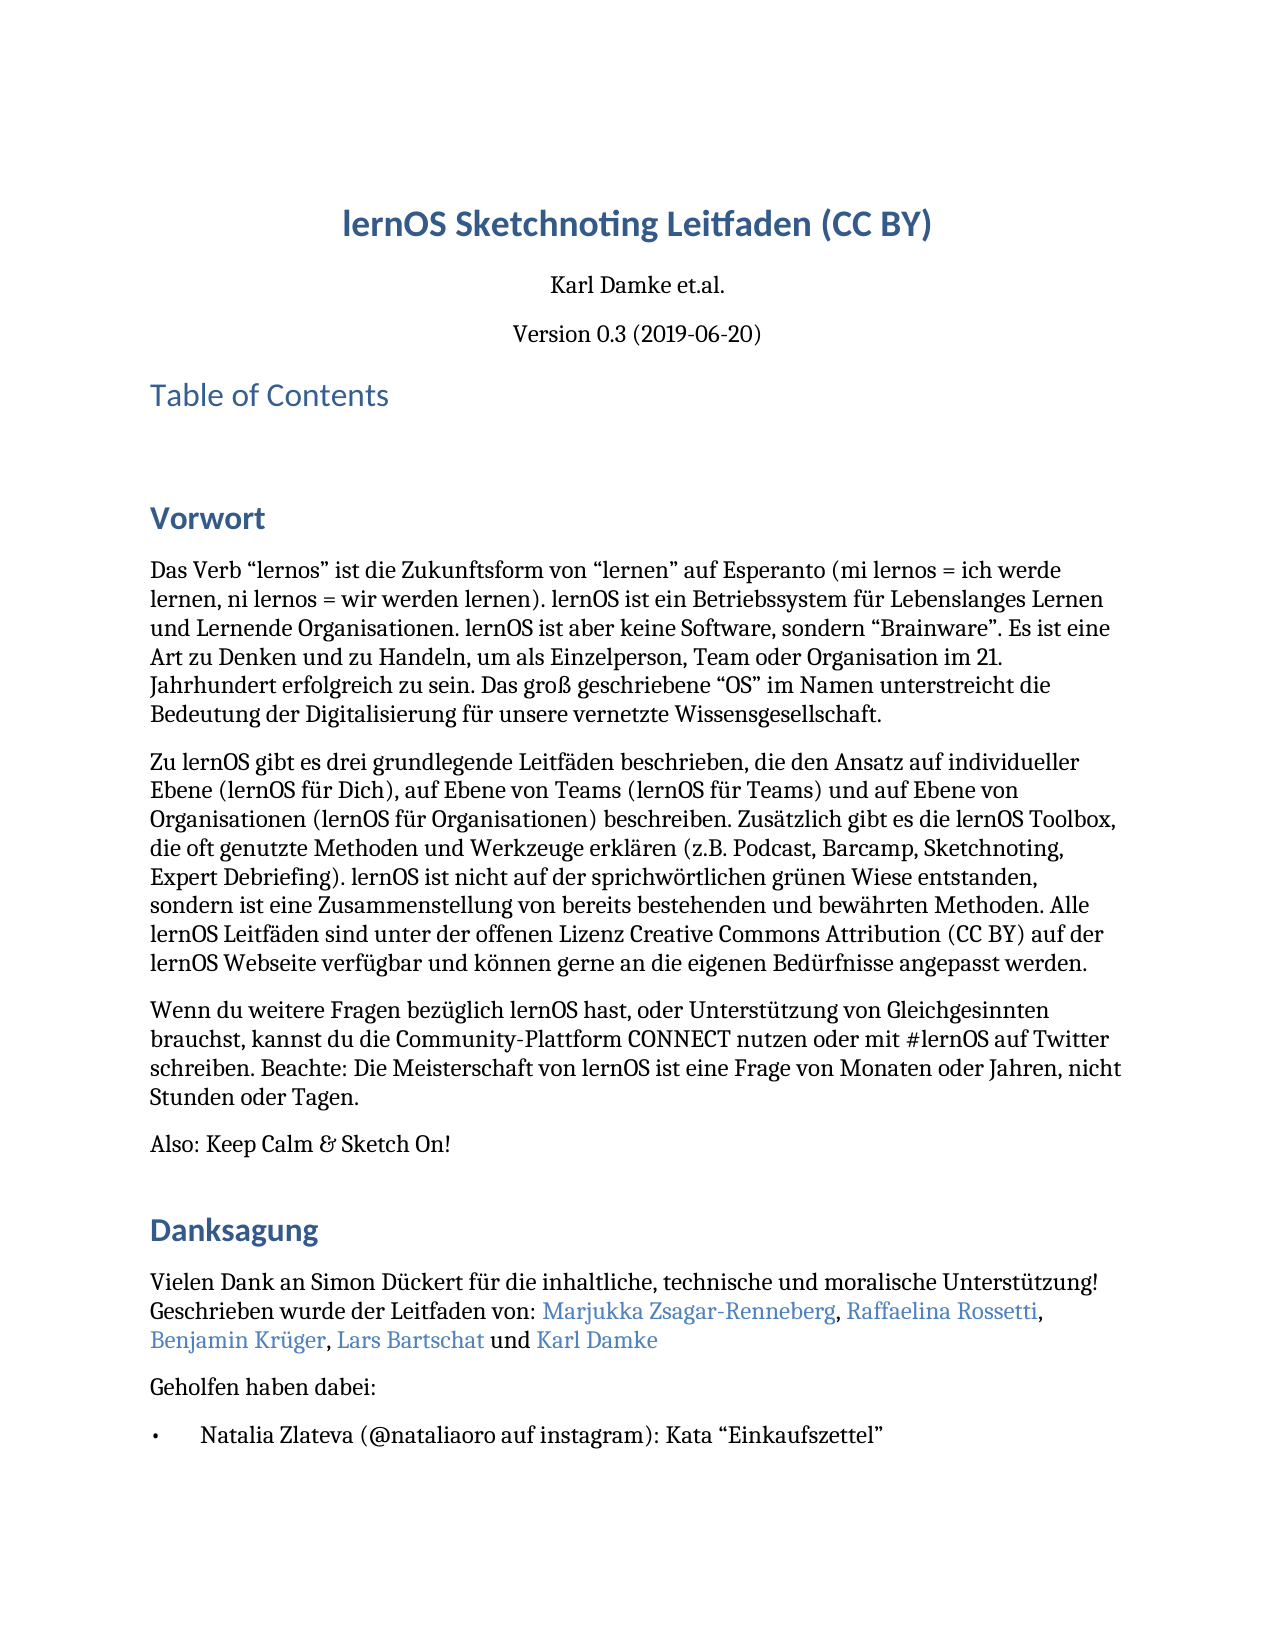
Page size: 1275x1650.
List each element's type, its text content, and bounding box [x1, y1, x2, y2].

text Also: Keep Calm & Sketch On! [150, 1130, 1125, 1159]
list Natalia Zlateva (@nataliaoro auf instagram): Kata “Einkaufszettel” [150, 1421, 1125, 1449]
text Das Verb “lernos” ist die Zukunftsform von “lernen” auf Esperanto (mi lernos = ich werde lernen, ni lernos = wir werden lernen). lernOS ist ein Betriebssystem für Lebenslanges Lernen und Lernende Organisationen. lernOS ist aber keine Software, sondern “Brainware”. Es ist eine Art zu Denken und zu Handeln, um als Einzelperson, Team oder Organisation im 21. Jahrhundert erfolgreich zu sein. Das groß geschriebene “OS” im Namen unterstreicht die Bedeutung der Digitalisierung für unsere vernetzte Wissensgesellschaft. [150, 556, 1125, 729]
text Zu lernOS gibt es drei grundlegende Leitfäden beschrieben, die den Ansatz auf individueller Ebene (lernOS für Dich), auf Ebene von Teams (lernOS für Teams) und auf Ebene von Organisationen (lernOS für Organisationen) beschreiben. Zusätzlich gibt es die lernOS Toolbox, die oft genutzte Methoden und Werkzeuge erklären (z.B. Podcast, Barcamp, Sketchnoting, Expert Debriefing). lernOS ist nicht auf der sprichwörtlichen grünen Wiese entstanden, sondern ist eine Zusammenstellung von bereits bestehenden und bewährten Methoden. Alle lernOS Leitfäden sind unter der offenen Lizenz Creative Commons Attribution (CC BY) auf der lernOS Webseite verfügbar und können gerne an die eigenen Bedürfnisse angepasst werden. [150, 748, 1125, 978]
subtitle Danksagung [150, 1209, 1125, 1249]
text Version 0.3 (2019-06-20) [150, 320, 1125, 349]
text Karl Damke et.al. [150, 271, 1125, 299]
title lernOS Sketchnoting Leitfaden (CC BY) [150, 200, 1125, 246]
text Vielen Dank an Simon Dückert für die inhaltliche, technische und moralische Unterstützung! Geschrieben wurde der Leitfaden von: Marjukka Zsagar-Renneberg, Raffaelina Rossetti, Benjamin Krüger, Lars Bartschat und Karl Damke [150, 1268, 1125, 1354]
subtitle Vorwort [150, 497, 1125, 538]
text Wenn du weitere Fragen bezüglich lernOS hast, oder Unterstützung von Gleichgesinnten brauchst, kannst du die Community-Plattform CONNECT nutzen oder mit #lernOS auf Twitter schreiben. Beachte: Die Meisterschaft von lernOS ist eine Frage von Monaten oder Jahren, nicht Stunden oder Tagen. [150, 996, 1125, 1111]
text Geholfen haben dabei: [150, 1373, 1125, 1402]
